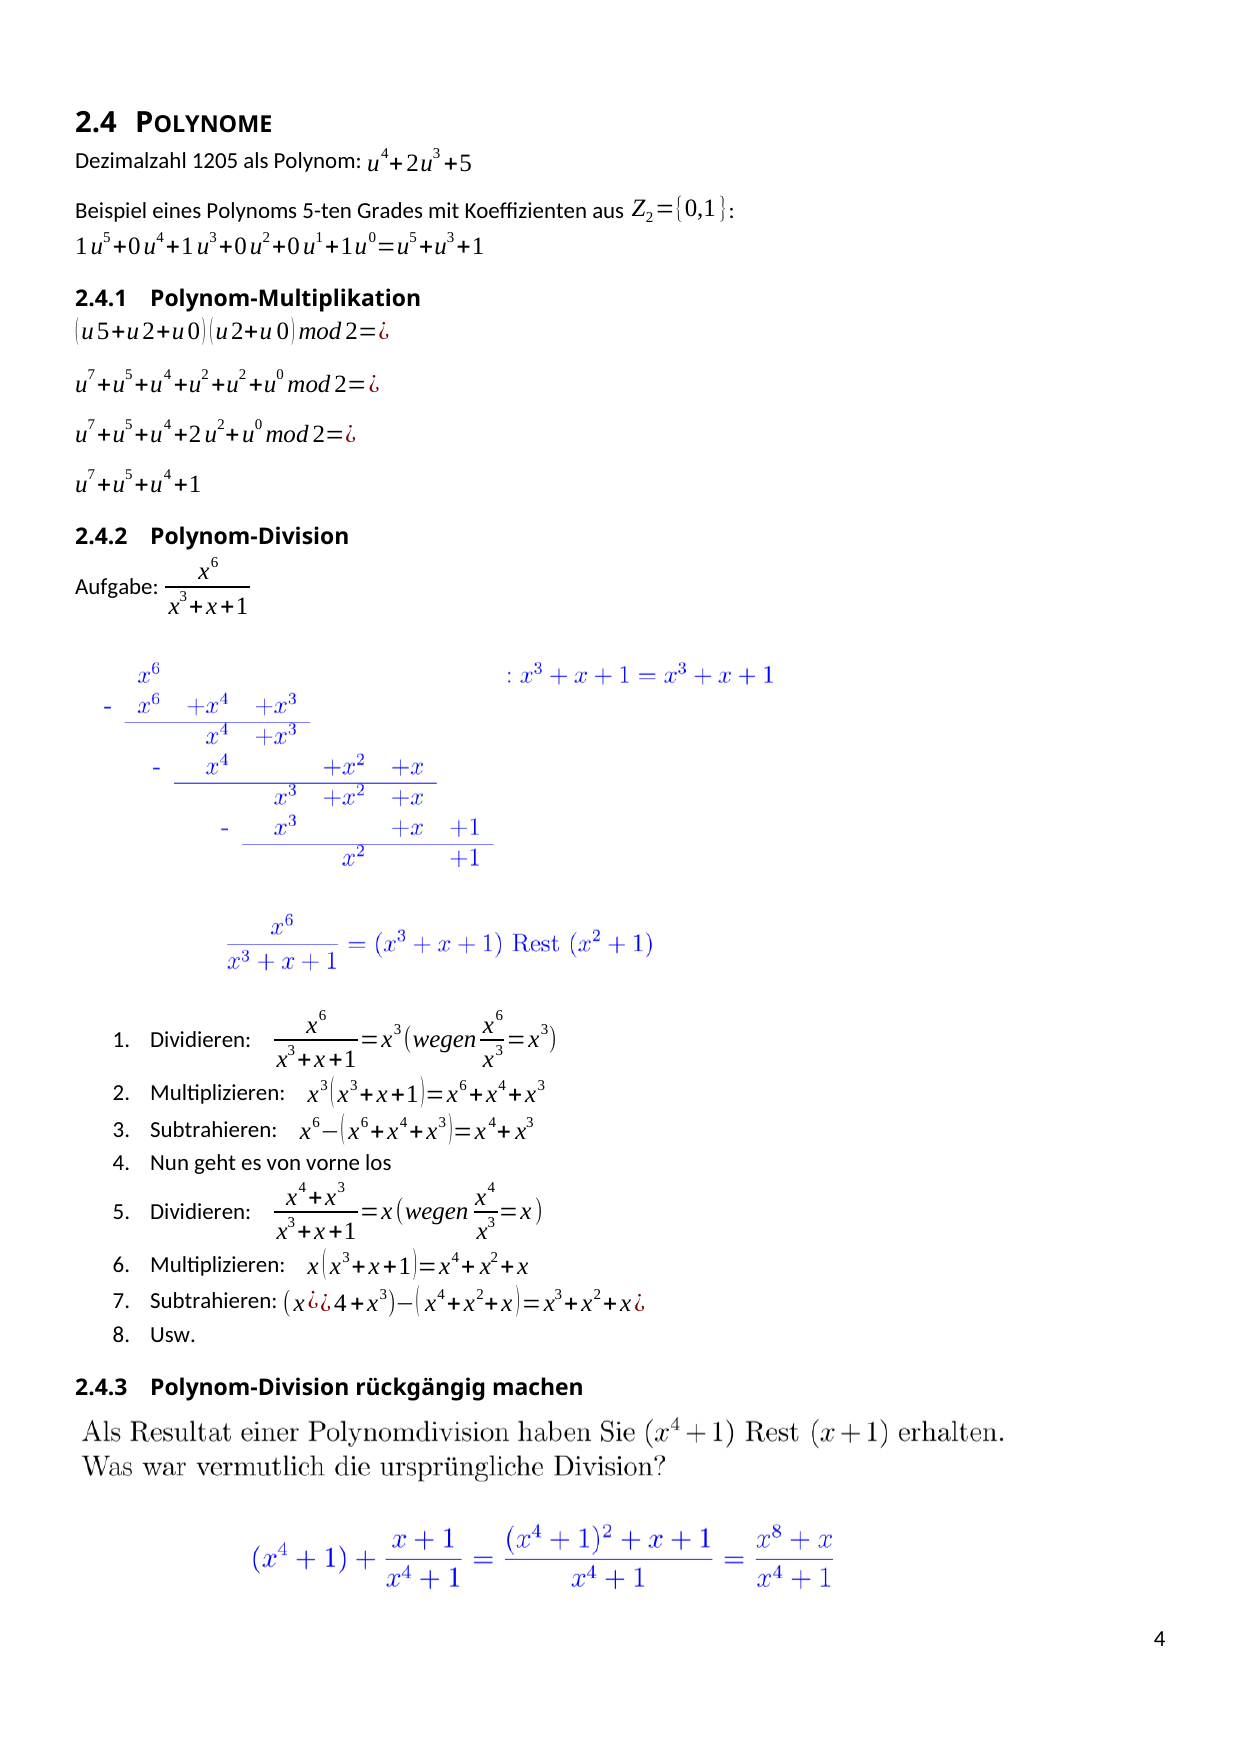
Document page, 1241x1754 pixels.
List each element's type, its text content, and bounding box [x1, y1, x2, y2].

picture [75, 1405, 1016, 1603]
list Subtrahieren: [112, 1283, 1165, 1318]
picture [75, 638, 789, 988]
subtitle Polynom-Division rückgängig machen [75, 1371, 1165, 1402]
list Multiplizieren: [112, 1075, 1165, 1109]
list Usw. [112, 1320, 1165, 1348]
list Subtrahieren: [112, 1111, 1165, 1146]
subtitle Polynome [75, 102, 1165, 141]
text Dezimalzahl 1205 als Polynom: [75, 144, 1165, 176]
subtitle Polynom-Multiplikation [75, 282, 1165, 313]
list Nun geht es von vorne los [112, 1148, 1165, 1176]
subtitle Polynom-Division [75, 520, 1165, 551]
text Beispiel eines Polynoms 5-ten Grades mit Koeffizienten aus : [75, 194, 1165, 259]
list Dividieren: [112, 1006, 1165, 1072]
list Dividieren: [112, 1178, 1165, 1244]
text Aufgabe: [75, 553, 1165, 619]
list Multiplizieren: [112, 1247, 1165, 1281]
